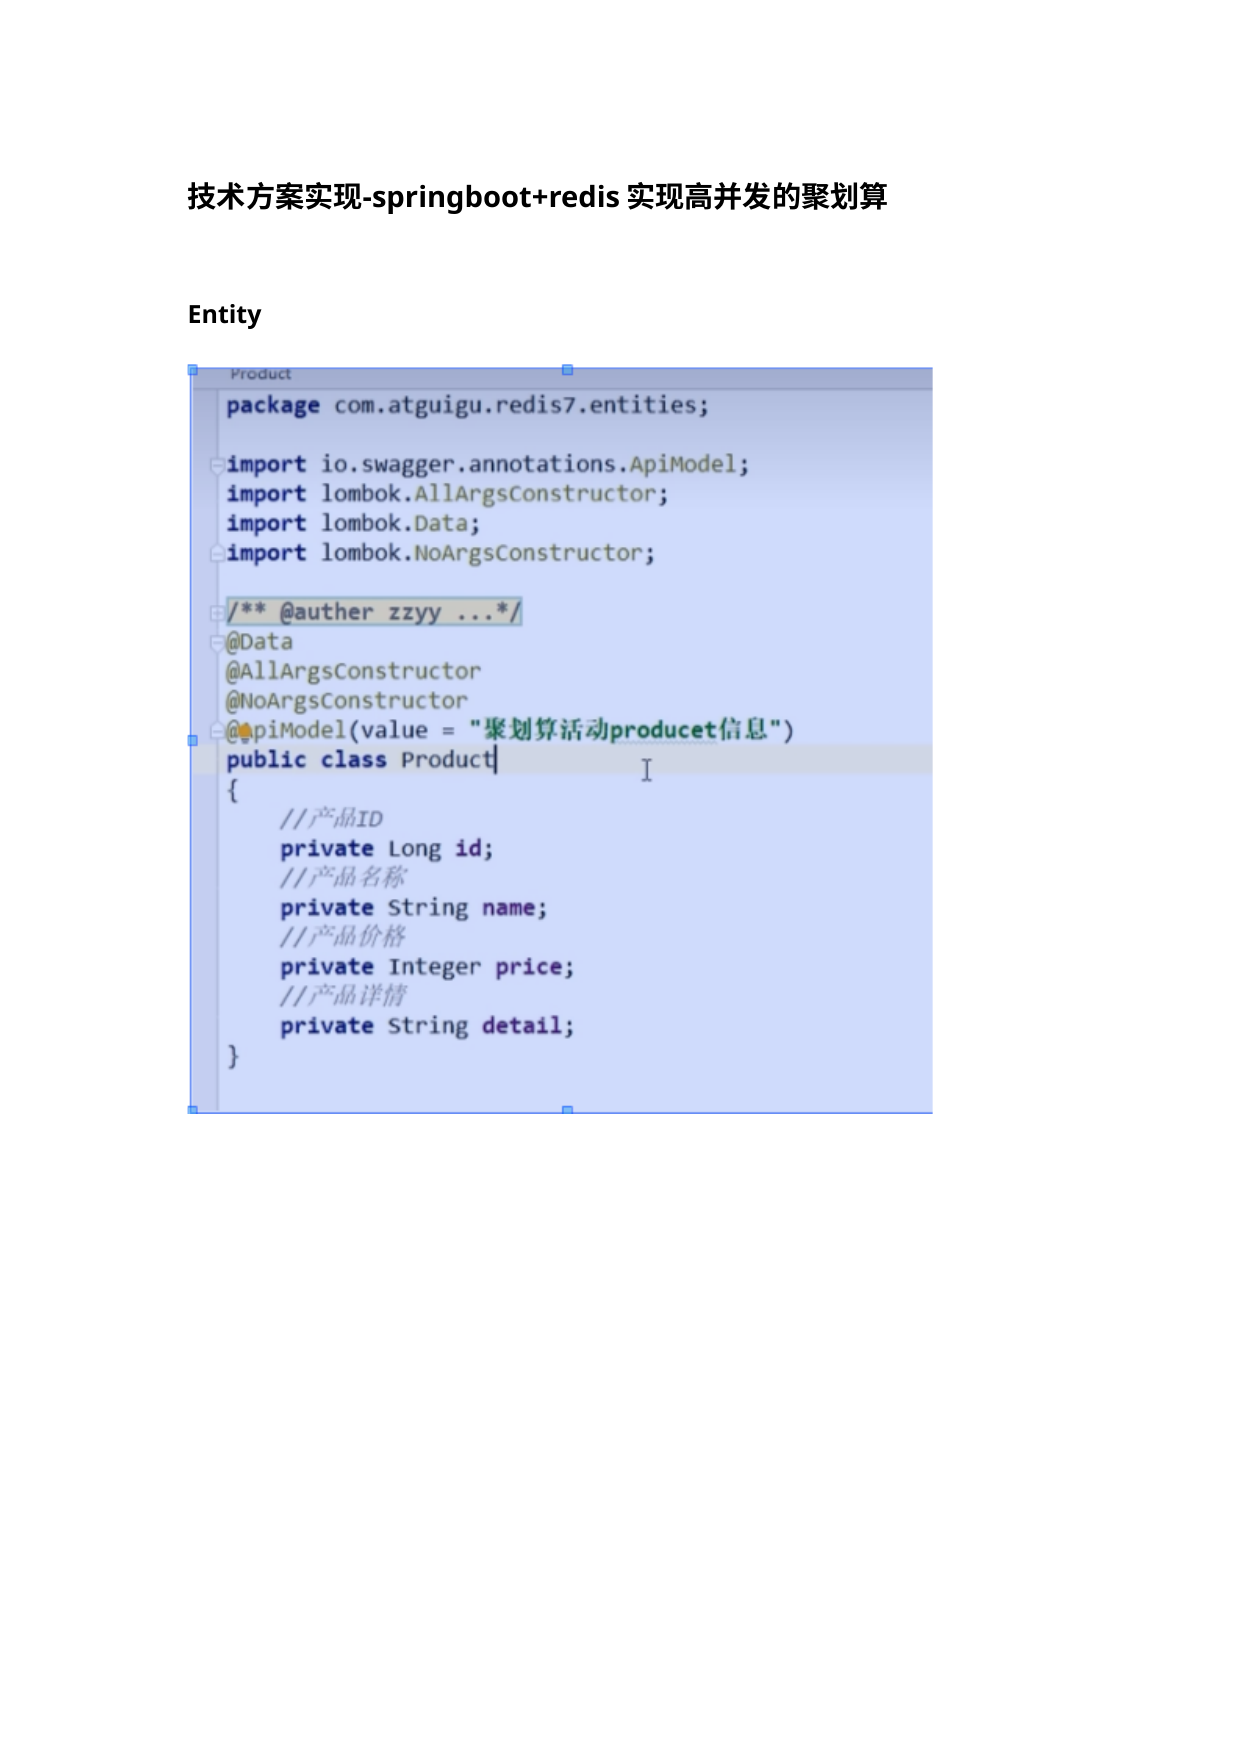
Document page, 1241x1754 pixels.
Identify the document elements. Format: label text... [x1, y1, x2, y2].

picture [187, 363, 933, 1114]
subtitle Entity [187, 281, 1053, 346]
subtitle 技术方案实现-springboot+redis实现高并发的聚划算 [187, 162, 1053, 227]
